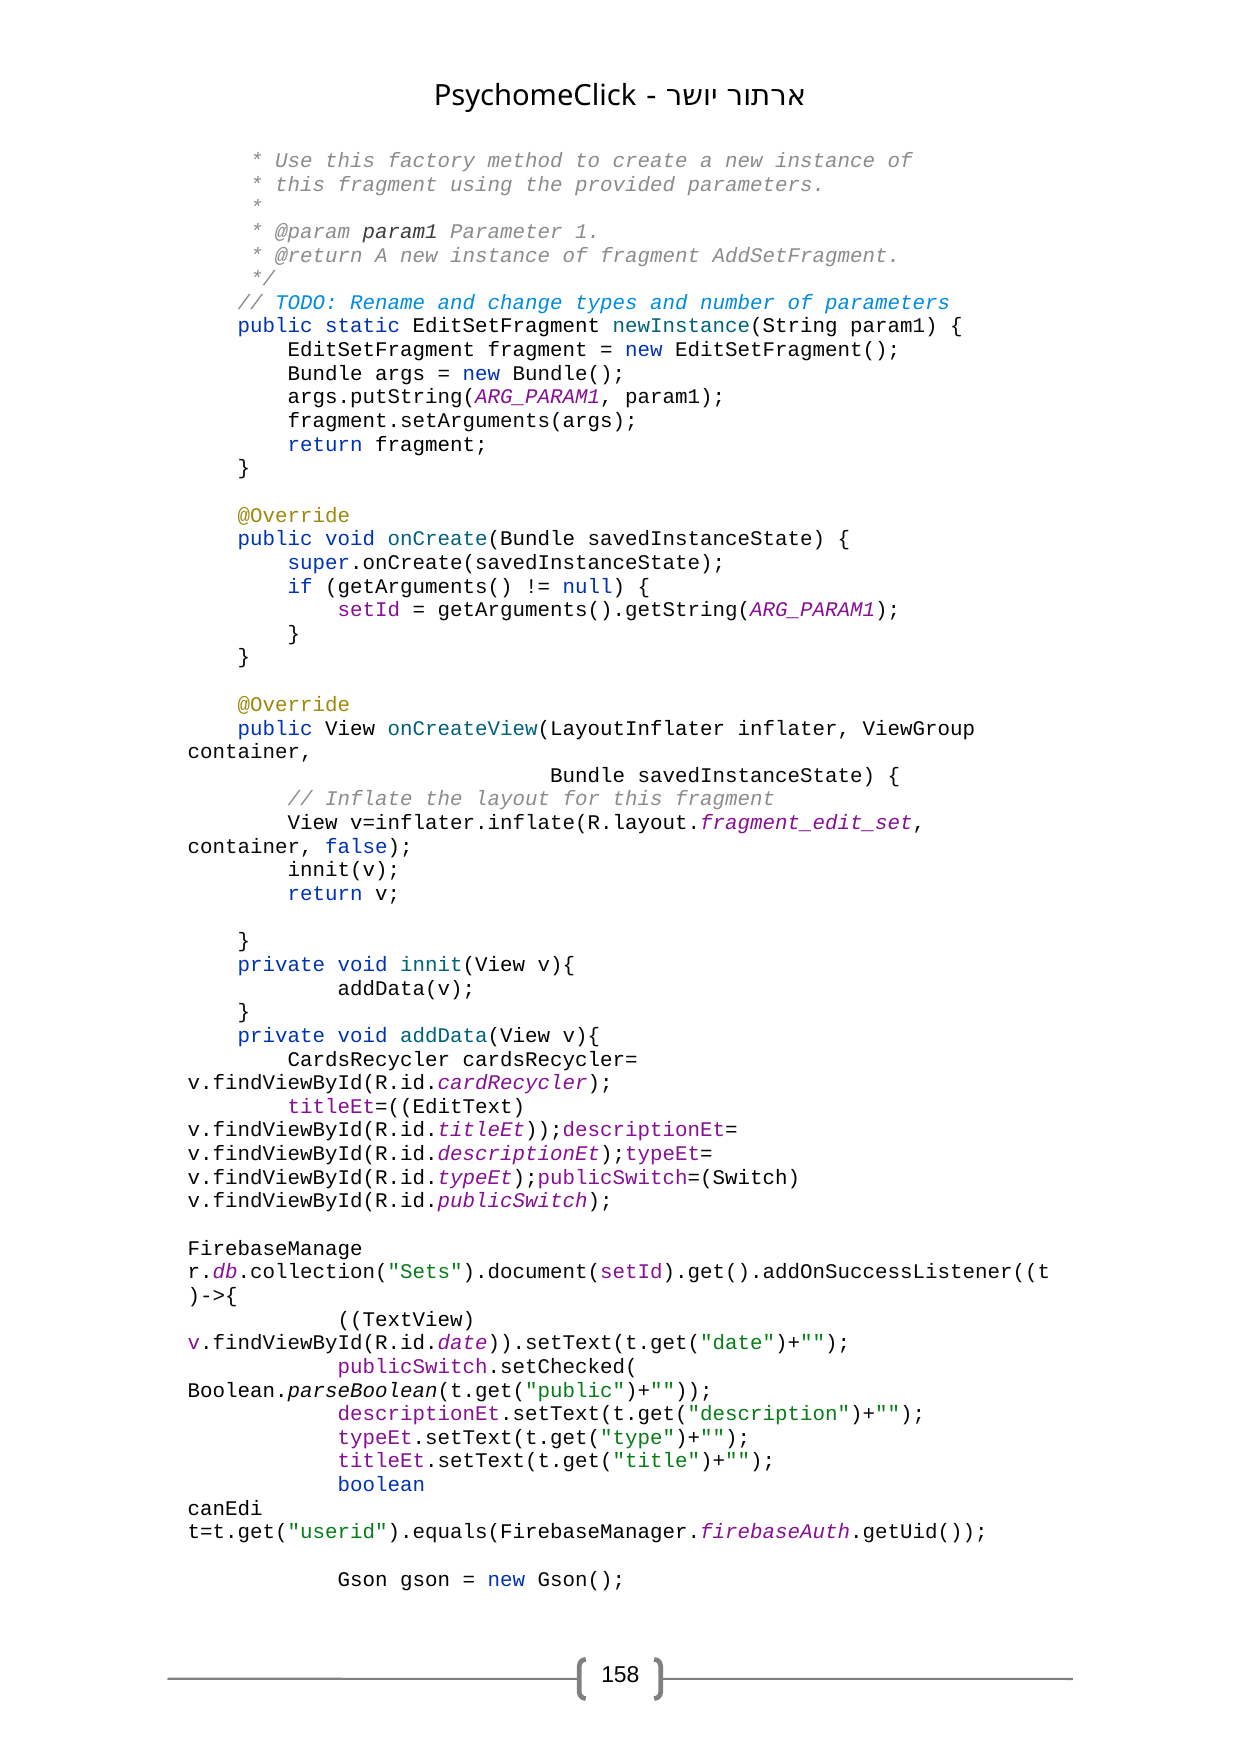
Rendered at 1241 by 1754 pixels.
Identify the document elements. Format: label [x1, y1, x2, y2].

text [187, 150, 1053, 1592]
